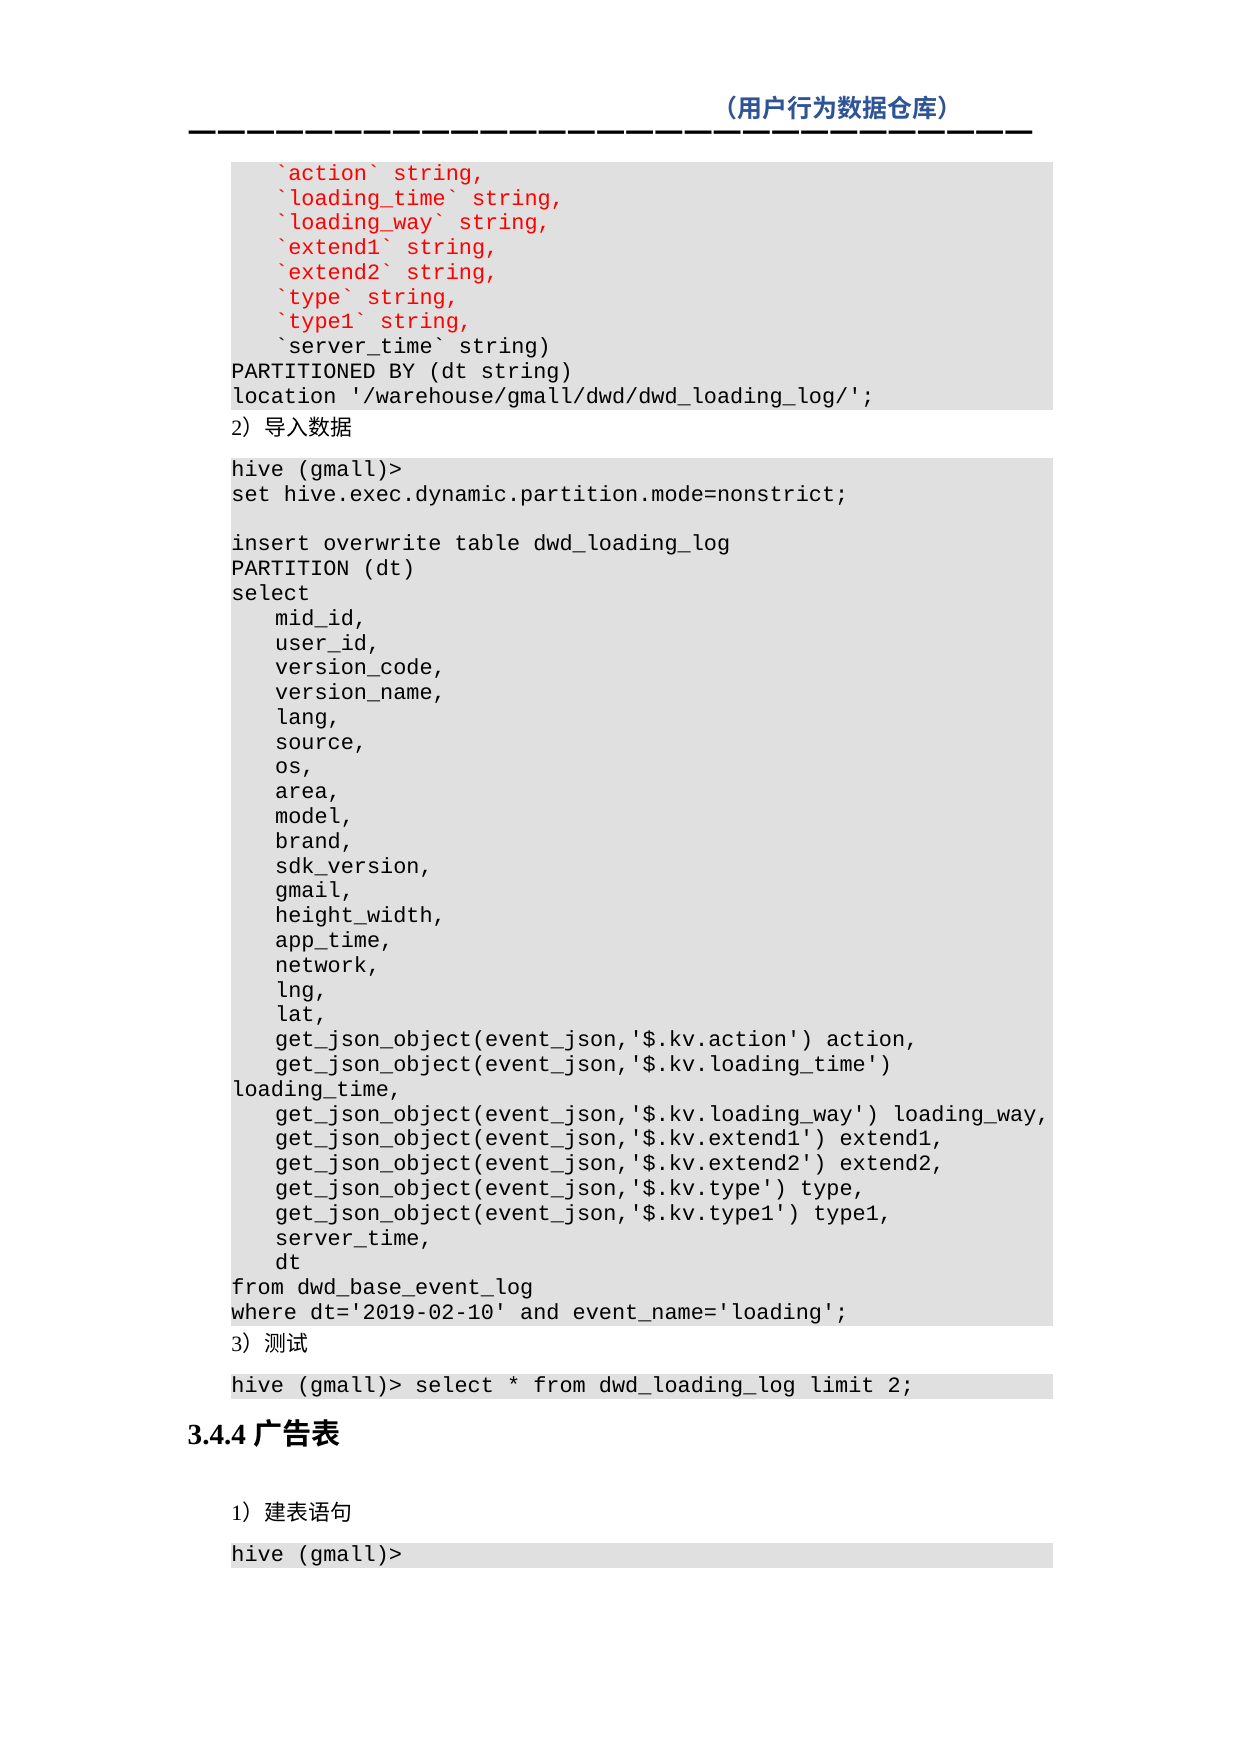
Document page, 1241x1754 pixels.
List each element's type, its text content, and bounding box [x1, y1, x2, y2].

text get_json_object(event_json,'$.kv.loading_way') loading_way, [231, 1103, 1053, 1128]
text sdk_version, [231, 855, 1053, 880]
text app_time, [231, 929, 1053, 954]
text mid_id, [231, 607, 1053, 632]
text `type` string, [231, 286, 1053, 311]
text location '/warehouse/gmall/dwd/dwd_loading_log/'; [231, 385, 1053, 410]
text `action` string, [231, 162, 1053, 187]
text `loading_way` string, [231, 212, 1053, 236]
text area, [231, 781, 1053, 805]
text gmail, [231, 880, 1053, 904]
text get_json_object(event_json,'$.kv.extend1') extend1, [231, 1128, 1053, 1152]
text get_json_object(event_json,'$.kv.type') type, [231, 1177, 1053, 1202]
text network, [231, 954, 1053, 979]
text lang, [231, 706, 1053, 731]
text hive (gmall)> [231, 458, 1053, 483]
text from dwd_base_event_log [231, 1276, 1053, 1301]
text 2）导入数据 [187, 410, 1053, 442]
text get_json_object(event_json,'$.kv.extend2') extend2, [231, 1152, 1053, 1177]
text `extend2` string, [231, 261, 1053, 286]
text `extend1` string, [231, 236, 1053, 261]
text 1）建表语句 [187, 1494, 1053, 1527]
text height_width, [231, 904, 1053, 929]
text os, [231, 756, 1053, 781]
text get_json_object(event_json,'$.kv.action') action, [231, 1028, 1053, 1053]
text `type1` string, [231, 311, 1053, 336]
text select [231, 582, 1053, 607]
text user_id, [231, 632, 1053, 657]
text where dt='2019-02-10' and event_name='loading'; [231, 1301, 1053, 1326]
text hive (gmall)> select * from dwd_loading_log limit 2; [231, 1374, 1053, 1399]
text server_time, [231, 1227, 1053, 1252]
text PARTITION (dt) [231, 557, 1053, 582]
text source, [231, 731, 1053, 756]
text get_json_object(event_json,'$.kv.type1') type1, [231, 1202, 1053, 1227]
text hive (gmall)> [231, 1543, 1053, 1568]
subtitle 3.4.4 广告表 [187, 1399, 1053, 1464]
text model, [231, 805, 1053, 830]
text PARTITIONED BY (dt string) [231, 360, 1053, 385]
text dt [231, 1252, 1053, 1276]
text set hive.exec.dynamic.partition.mode=nonstrict; [231, 483, 1053, 508]
text brand, [231, 830, 1053, 855]
text 3）测试 [187, 1326, 1053, 1358]
text `server_time` string) [231, 336, 1053, 360]
text `loading_time` string, [231, 187, 1053, 212]
text lat, [231, 1004, 1053, 1028]
text get_json_object(event_json,'$.kv.loading_time') loading_time, [231, 1053, 1053, 1103]
text lng, [231, 979, 1053, 1004]
text insert overwrite table dwd_loading_log [231, 533, 1053, 557]
text version_name, [231, 681, 1053, 706]
text version_code, [231, 657, 1053, 681]
